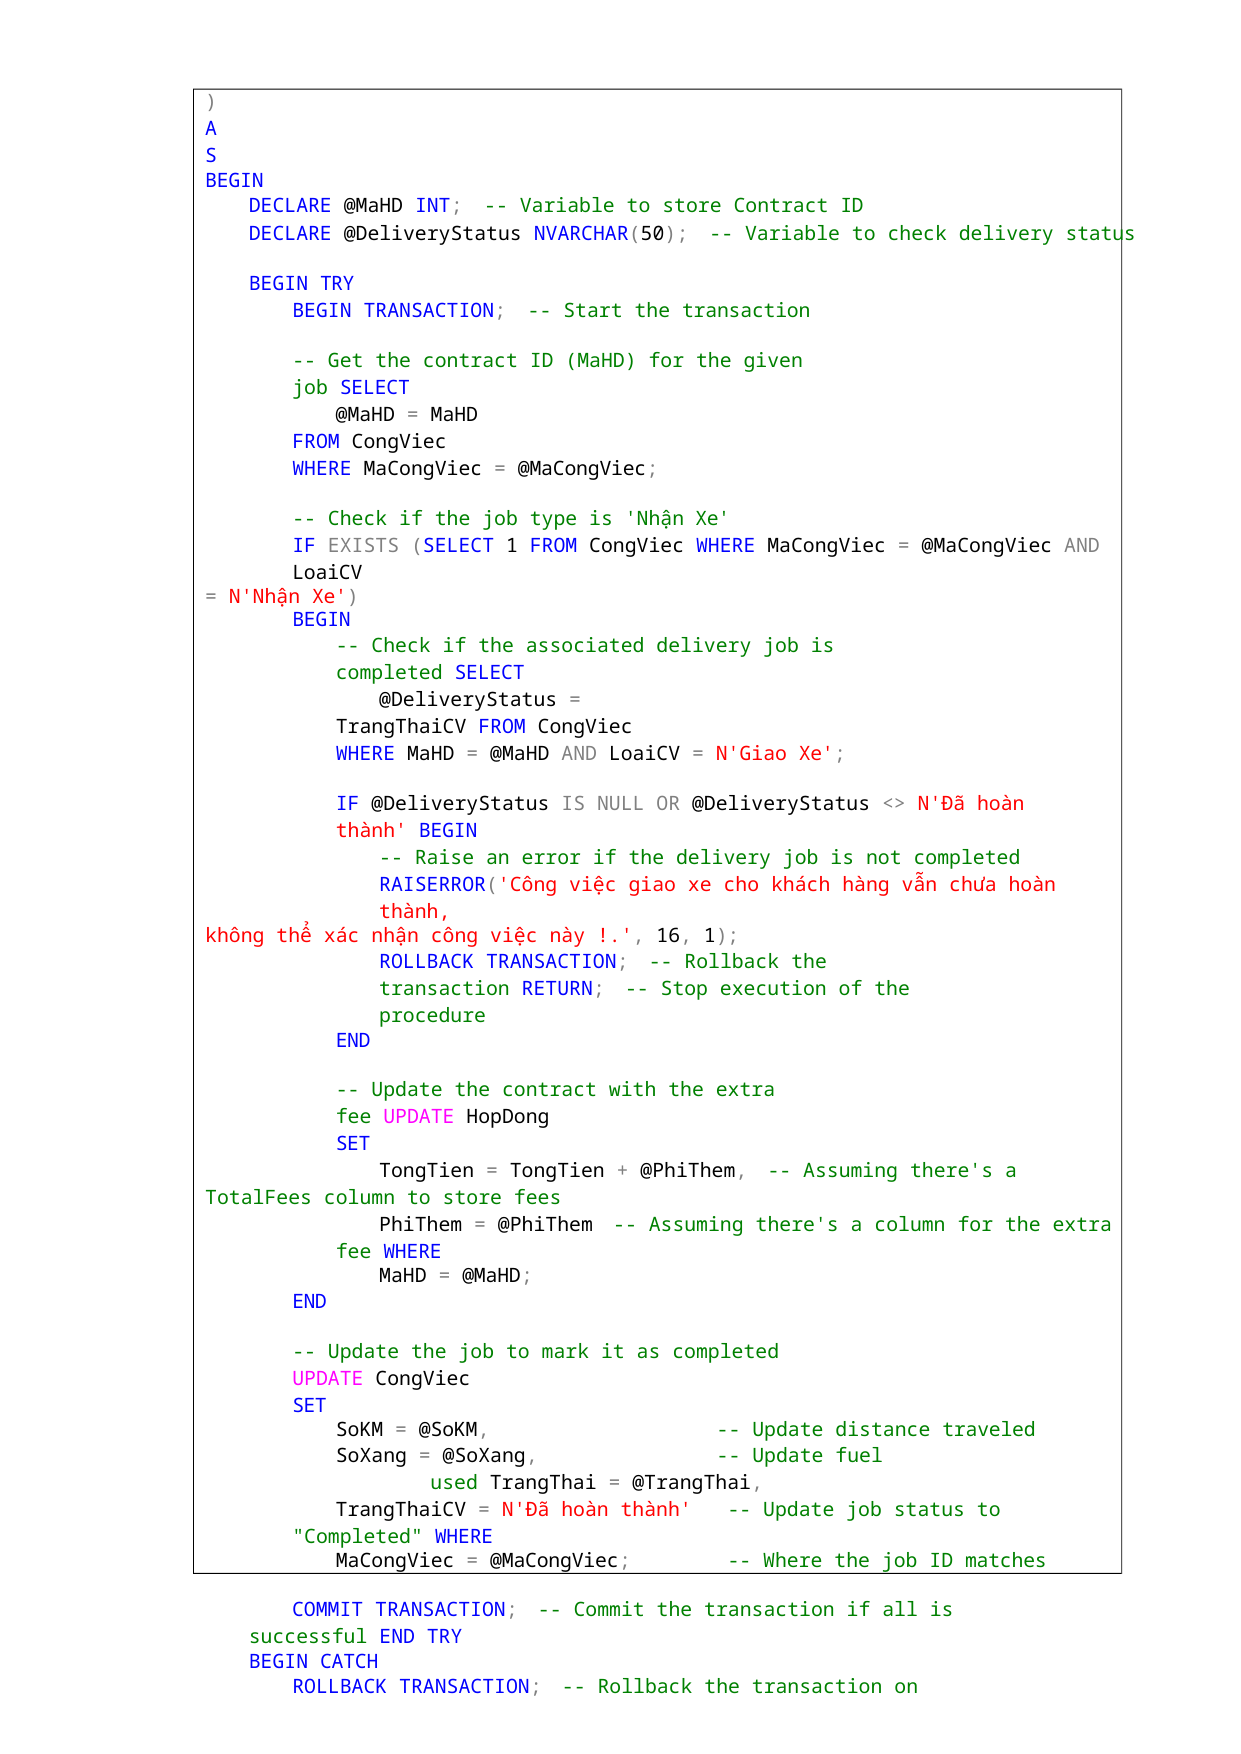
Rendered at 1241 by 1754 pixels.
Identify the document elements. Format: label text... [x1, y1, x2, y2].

text IF EXISTS (SELECT 1 FROM CongViec WHERE MaCongViec = @MaCongViec AND LoaiCV [292, 531, 1137, 585]
text @MaHD = MaHD FROM CongViec [292, 400, 495, 454]
text TrangThaiCV = N'Đã hoàn thành' -- Update job status to "Completed" WHERE [292, 1495, 1108, 1549]
subtitle END [336, 1029, 1137, 1052]
subtitle ) AS [205, 88, 227, 168]
subtitle BEGIN CATCH [248, 1650, 1137, 1673]
text COMMIT TRANSACTION; -- Commit the transaction if all is successful END TRY [248, 1596, 1044, 1649]
text -- Check if the associated delivery job is completed SELECT [336, 631, 923, 685]
text BEGIN [205, 168, 1137, 192]
text PhiThem = @PhiThem -- Assuming there's a column for the extra fee WHERE [336, 1210, 1137, 1264]
text MaCongViec = @MaCongViec; -- Where the job ID matches [336, 1549, 1137, 1572]
text -- Get the contract ID (MaHD) for the given job SELECT [292, 346, 848, 400]
text -- Update the job to mark it as completed UPDATE CongViec [292, 1337, 796, 1391]
text -- Update the contract with the extra fee UPDATE HopDong [336, 1075, 796, 1129]
subtitle BEGIN TRY [248, 269, 1137, 296]
text TongTien = TongTien + @PhiThem, -- Assuming there's a TotalFees column to store fees [205, 1156, 1108, 1210]
subtitle SET [336, 1129, 1137, 1156]
text không thể xác nhận công việc này !.', 16, 1); [205, 924, 1137, 948]
text -- Raise an error if the delivery job is not completed RAISERROR('Công việc giao xe cho khách hàng vẫn chưa hoàn thành, [379, 843, 1120, 924]
text SoKM = @SoKM, -- Update distance traveled [336, 1418, 1137, 1441]
text WHERE MaCongViec = @MaCongViec; [292, 454, 1137, 481]
text IF @DeliveryStatus IS NULL OR @DeliveryStatus <> N'Đã hoàn thành' BEGIN [336, 789, 1048, 843]
text BEGIN TRANSACTION; -- Start the transaction [292, 296, 1137, 323]
subtitle BEGIN [292, 608, 1137, 631]
text = N'Nhận Xe') [205, 585, 1137, 608]
subtitle SET [292, 1391, 1137, 1418]
text -- Check if the job type is 'Nhận Xe' [292, 504, 1137, 531]
text @DeliveryStatus = TrangThaiCV FROM CongViec [336, 685, 699, 739]
text DECLARE @DeliveryStatus NVARCHAR(50); -- Variable to check delivery status [248, 219, 1137, 246]
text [292, 1673, 969, 1700]
subtitle END [292, 1287, 1137, 1314]
text WHERE MaHD = @MaHD AND LoaiCV = N'Giao Xe'; [336, 739, 1137, 766]
text ROLLBACK TRANSACTION; -- Rollback the transaction RETURN; -- Stop execution of the procedure [379, 948, 923, 1029]
text MaHD = @MaHD; [379, 1264, 1137, 1287]
text SoXang = @SoXang, -- Update fuel used TrangThai = @TrangThai, [336, 1441, 923, 1495]
text DECLARE @MaHD INT; -- Variable to store Contract ID [248, 192, 1137, 219]
